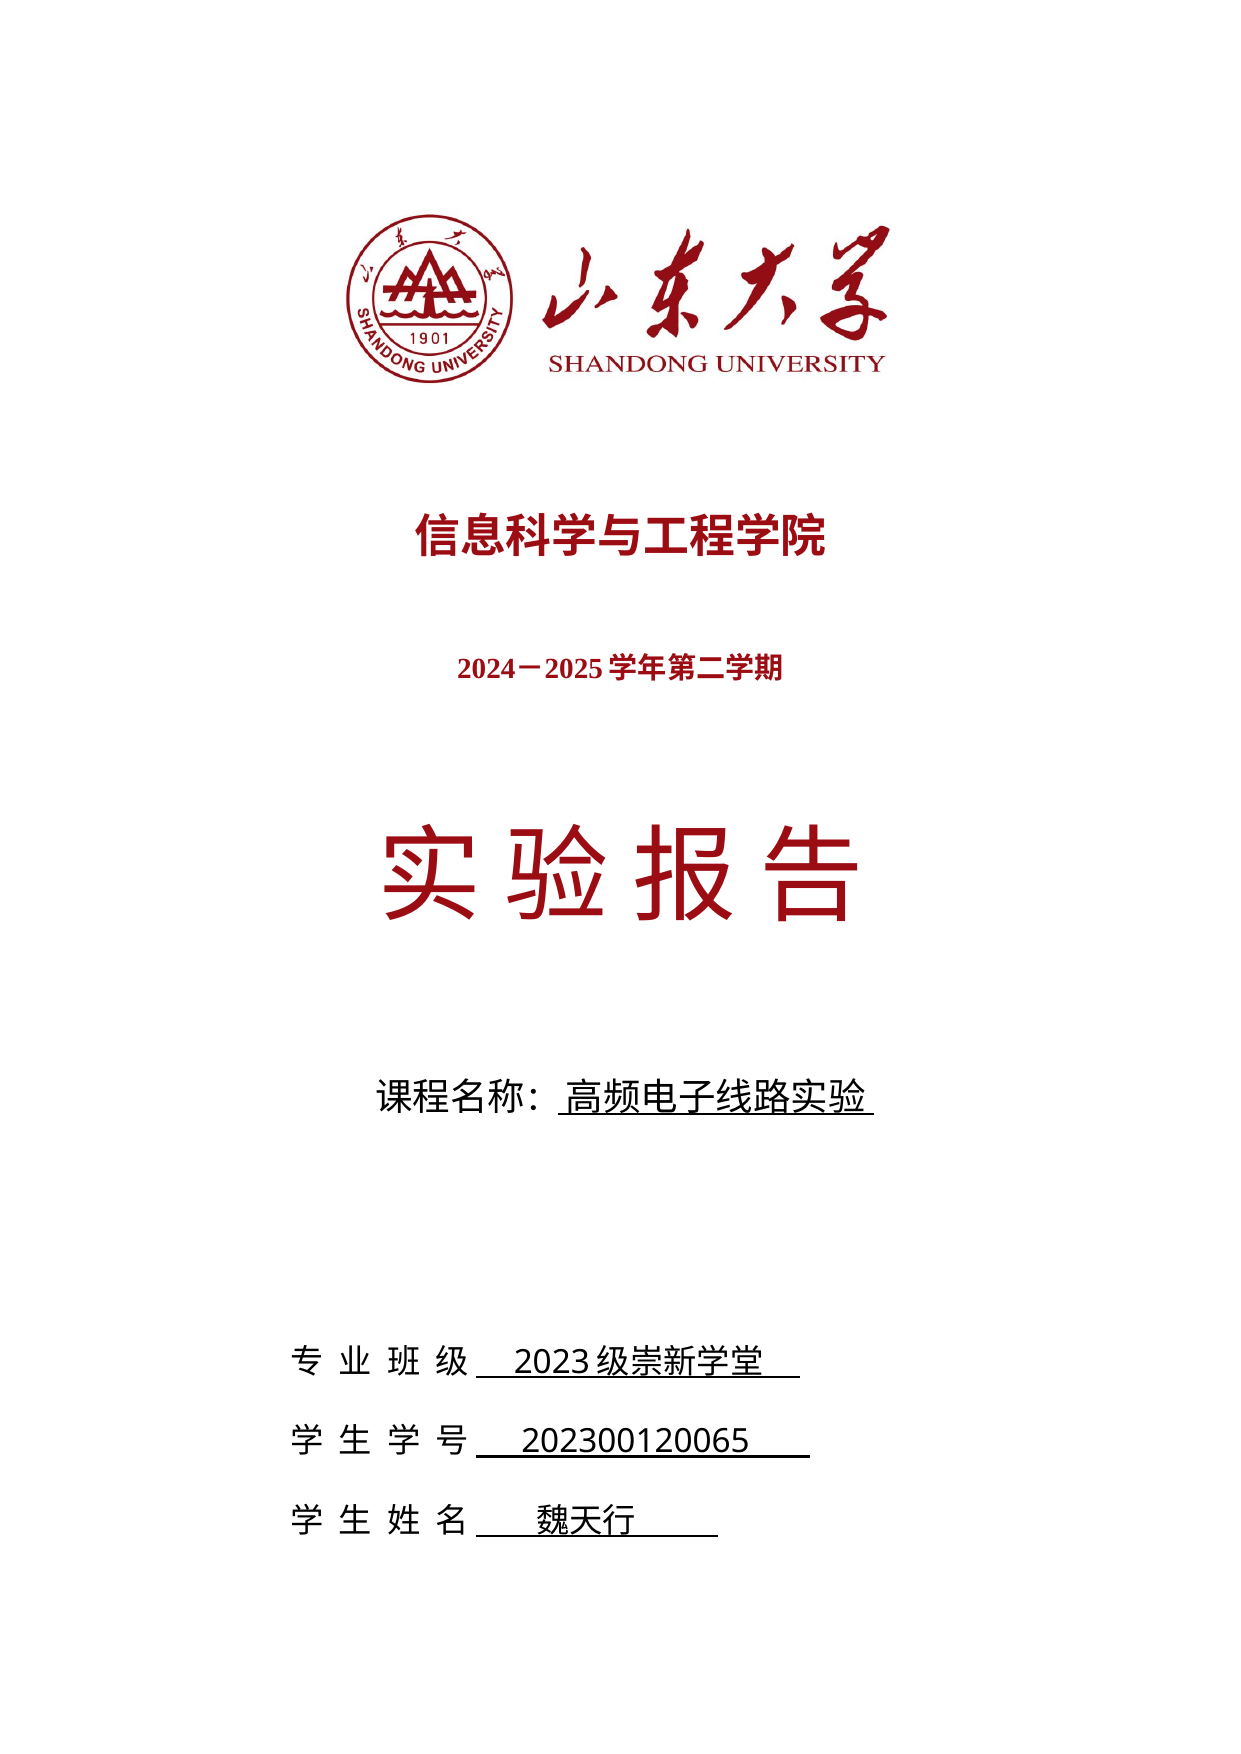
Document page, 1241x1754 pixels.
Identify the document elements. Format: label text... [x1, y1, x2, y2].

text 课程名称： 高频电子线路实验 [187, 1061, 1053, 1126]
text 实 验 报 告 [187, 786, 1053, 949]
text 学 生 姓 名 魏天行 [291, 1485, 1053, 1550]
text 学 生 学 号 202300120065 [291, 1406, 1053, 1471]
text 2024－2025学年第二学期 [187, 633, 1053, 698]
text 专 业 班 级 2023级崇新学堂 [291, 1326, 1053, 1391]
picture [337, 203, 904, 386]
text 信息科学与工程学院 [187, 483, 1053, 581]
